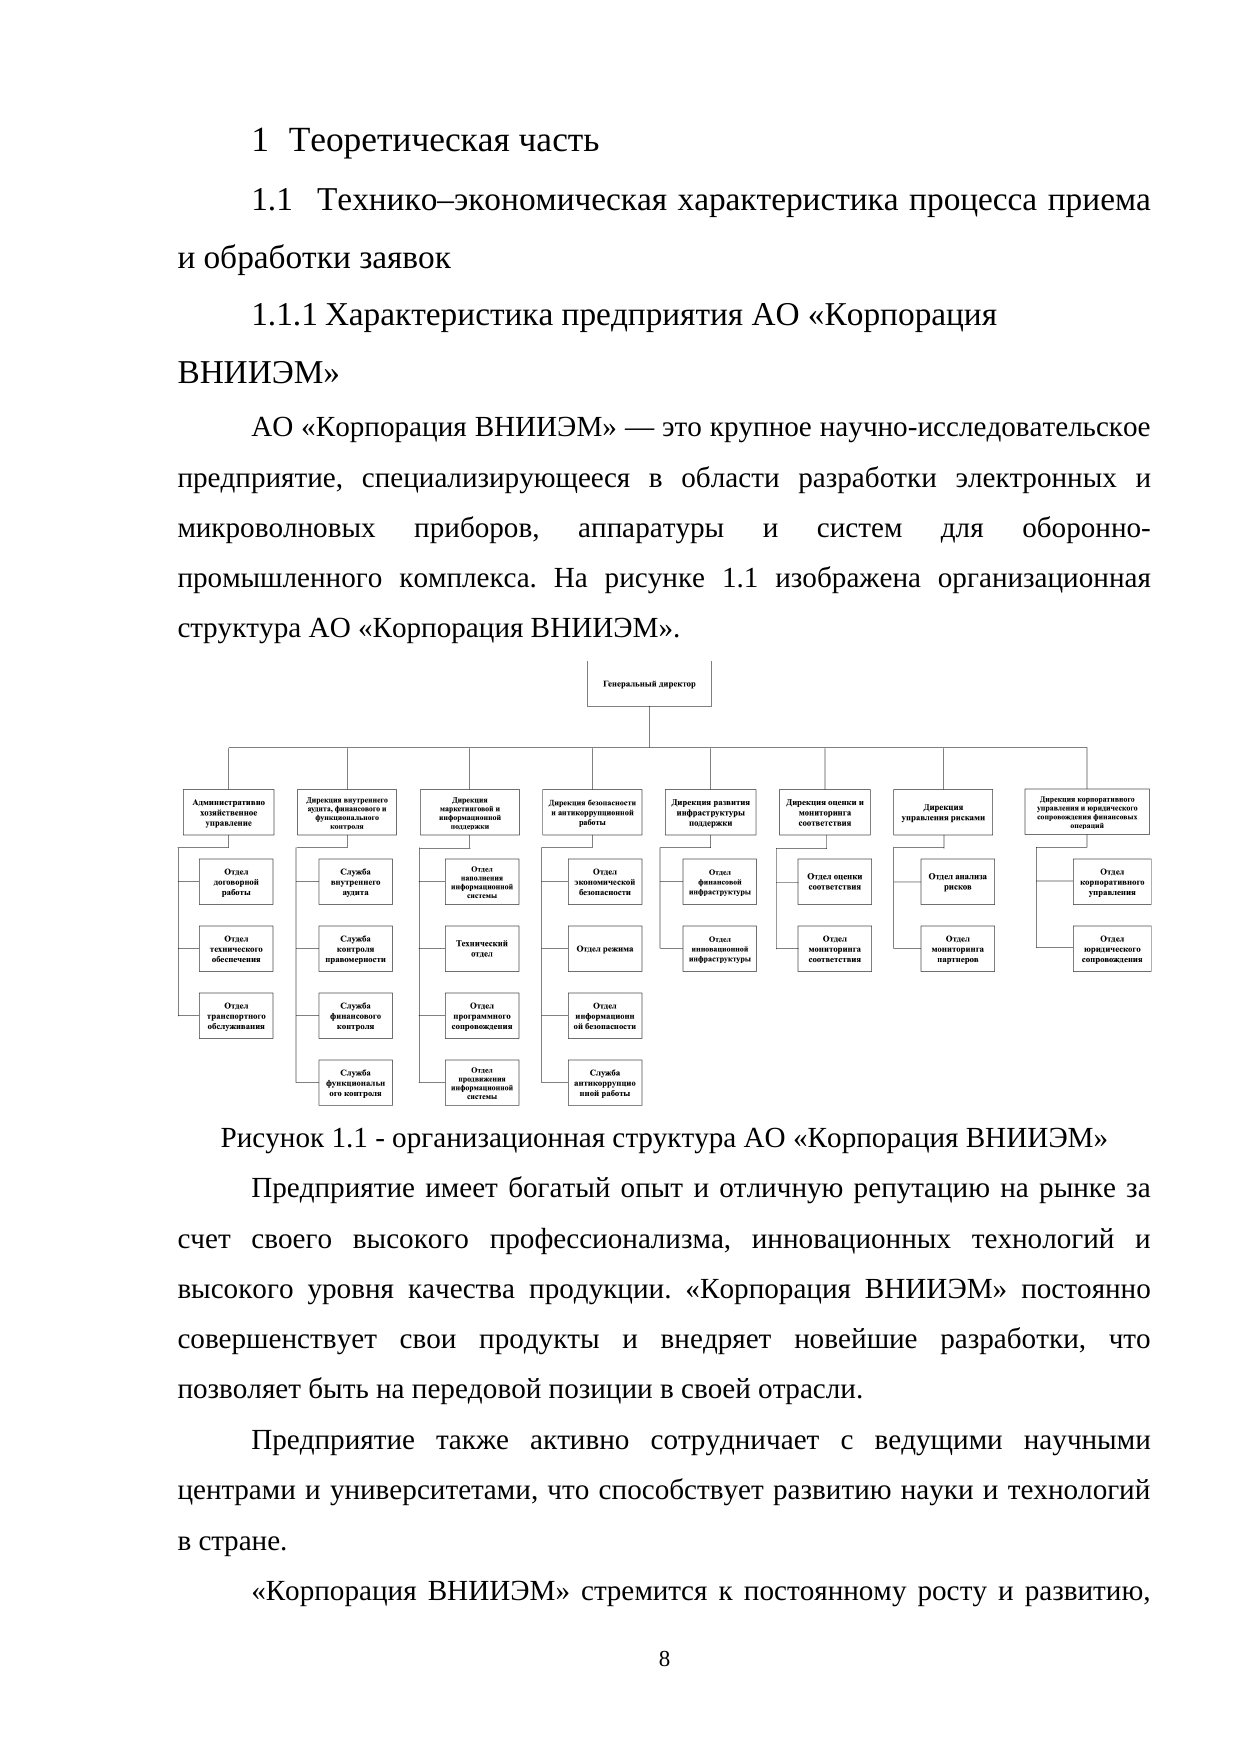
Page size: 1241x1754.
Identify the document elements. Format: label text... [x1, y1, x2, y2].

text АО «Корпорация ВНИИЭМ» — это крупное научно-исследовательское предприятие, специализирующееся в области разработки электронных и микроволновых приборов, аппаратуры и систем для оборонно-промышленного комплекса. На рисунке 1.1 изображена организационная структура АО «Корпорация ВНИИЭМ». [177, 409, 1152, 644]
subtitle Теоретическая часть [251, 118, 1152, 159]
text Рисунок 1.1 - организационная структура АО «Корпорация ВНИИЭМ» [177, 1120, 1152, 1154]
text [177, 1573, 1152, 1606]
text Предприятие также активно сотрудничает с ведущими научными центрами и университетами, что способствует развитию науки и технологий в стране. [177, 1422, 1152, 1556]
picture [177, 661, 1152, 1106]
subtitle Технико–экономическая характеристика процесса приема и обработки заявок [177, 179, 1152, 275]
text Предприятие имеет богатый опыт и отличную репутацию на рынке за счет своего высокого профессионализма, инновационных технологий и высокого уровня качества продукции. «Корпорация ВНИИЭМ» постоянно совершенствует свои продукты и внедряет новейшие разработки, что позволяет быть на передовой позиции в своей отрасли. [177, 1170, 1152, 1405]
subtitle Характеристика предприятия АО «Корпорация ВНИИЭМ» [177, 294, 1152, 390]
